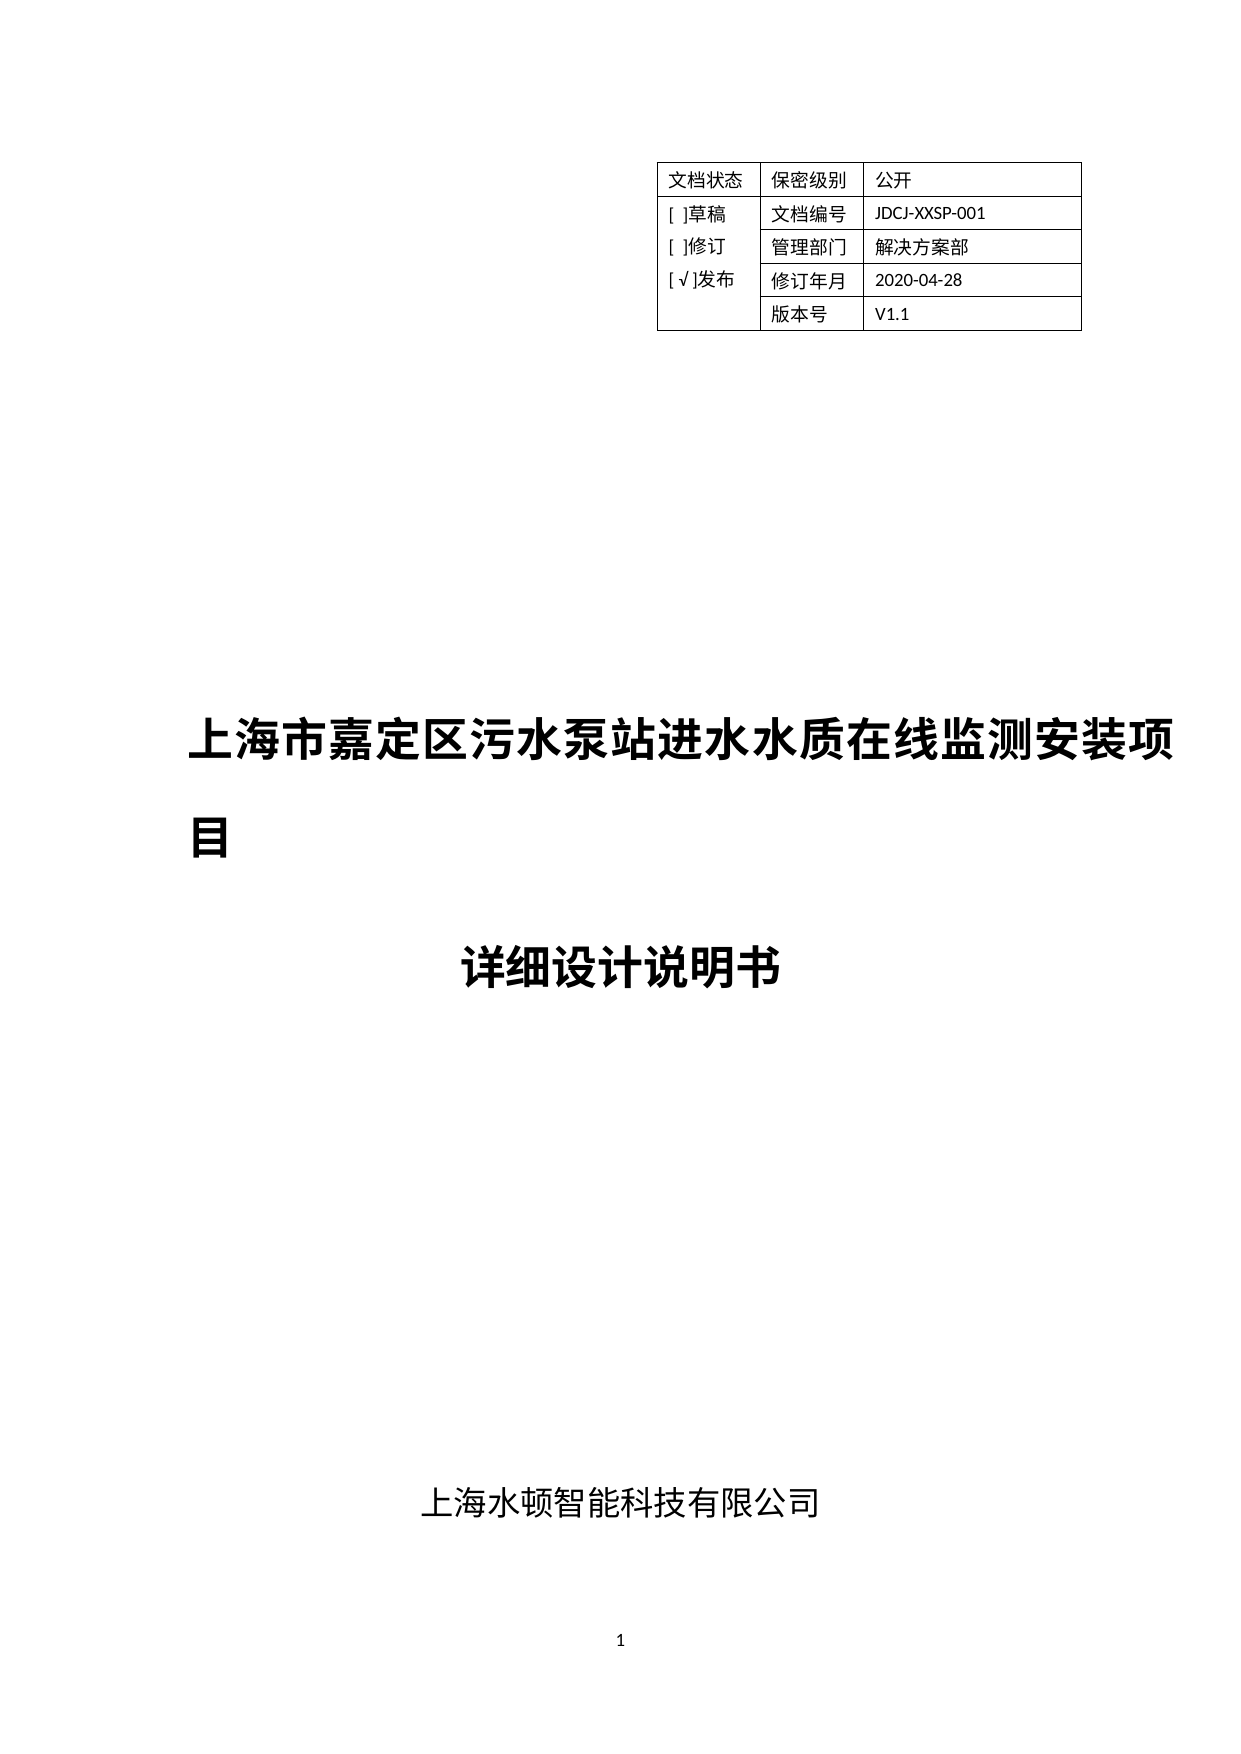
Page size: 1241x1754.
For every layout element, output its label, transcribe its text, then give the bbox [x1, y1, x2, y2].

table_cell JDCJ-XXSP-001 [864, 197, 1081, 229]
table_cell 解决方案部 [864, 230, 1081, 263]
table_cell V1.1 [864, 297, 1081, 330]
text 详细设计说明书 [365, 916, 876, 1013]
table_header 文档状态 [658, 163, 760, 196]
table_header 公开 [864, 163, 1081, 196]
text 上海市嘉定区污水泵站进水水质在线监测安装项目 [187, 688, 1177, 883]
table_cell 管理部门 [761, 230, 863, 263]
table_cell 2020-04-28 [864, 264, 1081, 296]
table_cell 文档编号 [761, 197, 863, 229]
text 上海水顿智能科技有限公司 [187, 1468, 1053, 1533]
table_cell 修订年月 [761, 264, 863, 296]
table_header 保密级别 [761, 163, 863, 196]
table_cell [ ]草稿 [ ]修订 [ √ ]发布 [658, 197, 760, 330]
table_cell 版本号 [761, 297, 863, 330]
